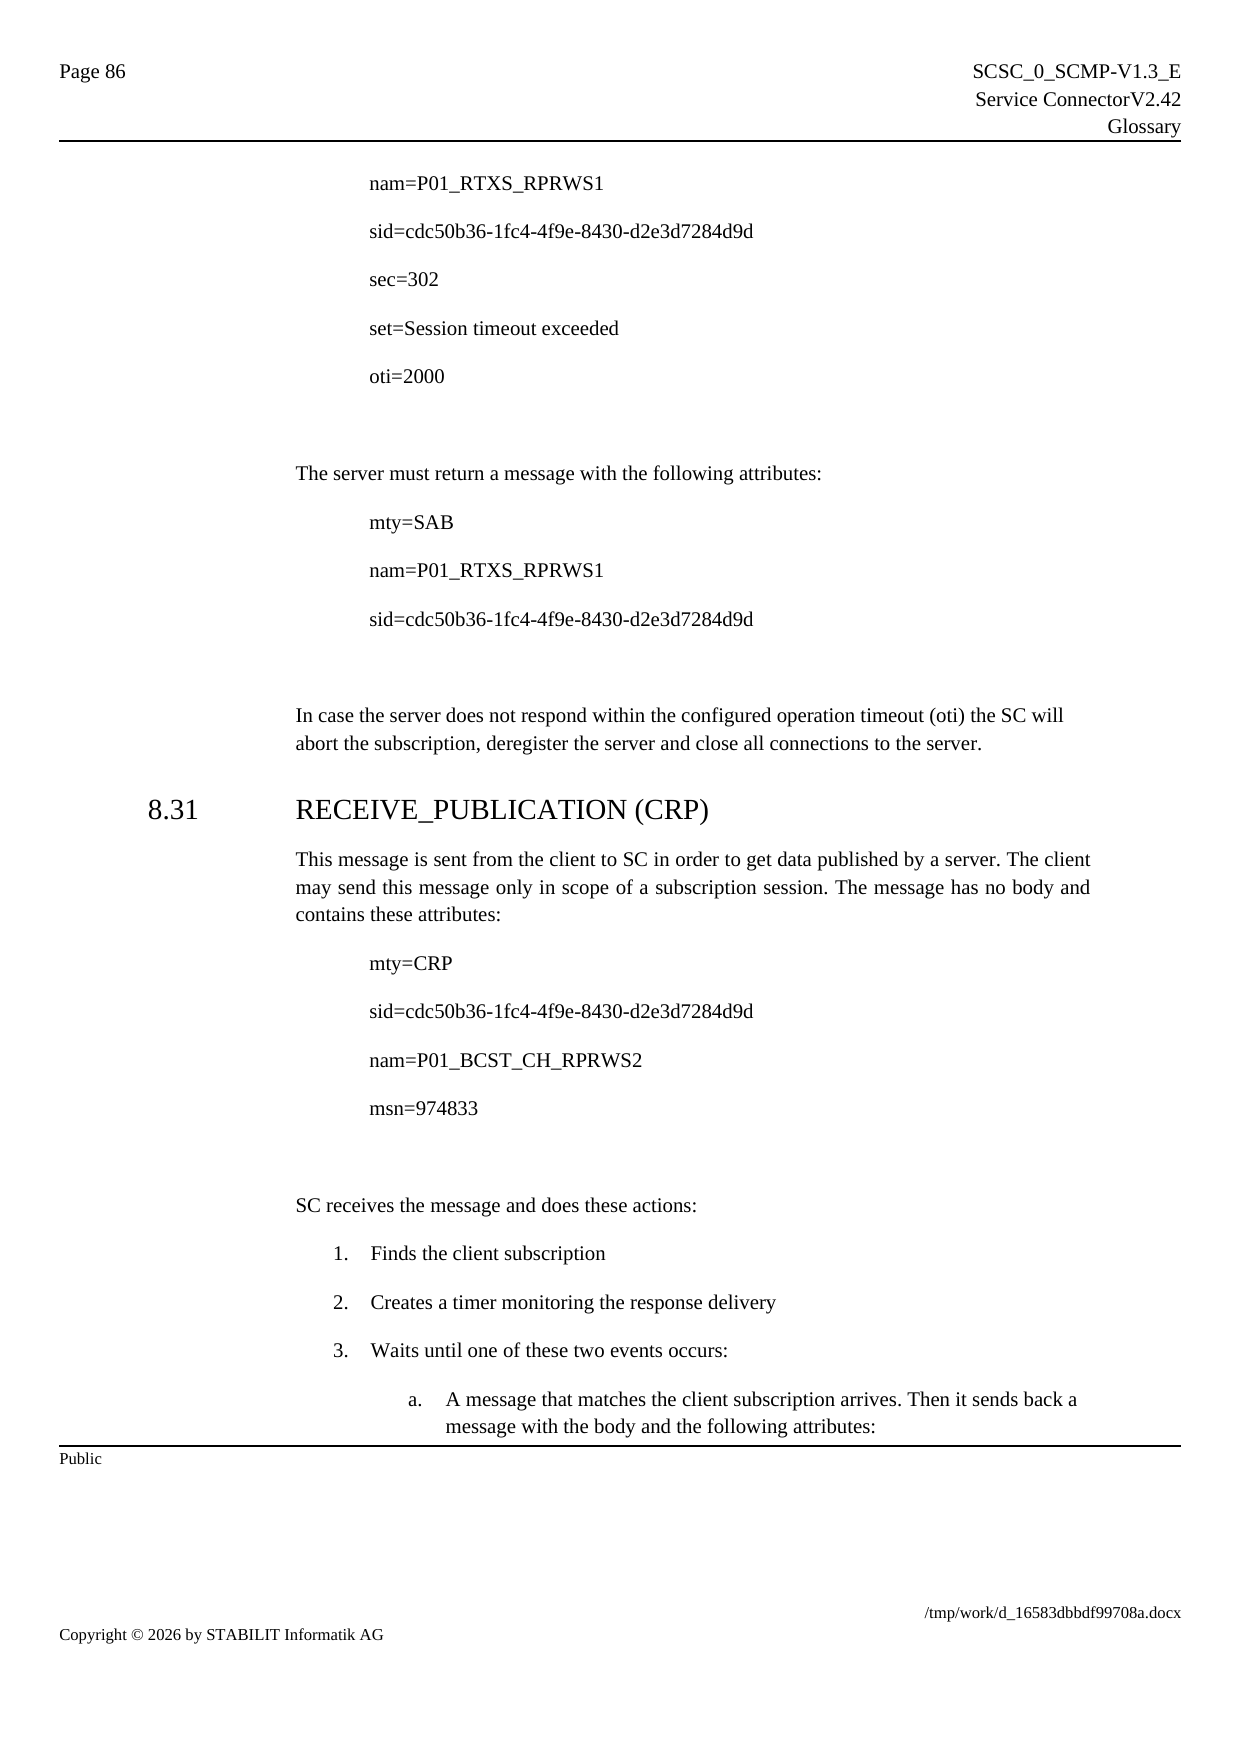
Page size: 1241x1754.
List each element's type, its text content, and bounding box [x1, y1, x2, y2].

subtitle RECEIVE_PUBLICATION (CRP) [148, 792, 1092, 825]
text sec=302 [369, 267, 1092, 291]
text nam=P01_BCST_CH_RPRWS2 [369, 1048, 1092, 1072]
list Creates a timer monitoring the response delivery [333, 1290, 1092, 1314]
text sid=cdc50b36-1fc4-4f9e-8430-d2e3d7284d9d [369, 606, 1092, 631]
text mty=CRP [369, 951, 1092, 975]
text sid=cdc50b36-1fc4-4f9e-8430-d2e3d7284d9d [369, 999, 1092, 1023]
text set=Session timeout exceeded [369, 316, 1092, 340]
text In case the server does not respond within the configured operation timeout (oti) the SC will abort the subscription, deregister the server and close all connections to the server. [295, 703, 1092, 755]
text nam=P01_RTXS_RPRWS1 [369, 171, 1092, 194]
text This message is sent from the client to SC in order to get data published by a server. The client may send this message only in scope of a subscription session. The message has no body and contains these attributes: [295, 847, 1092, 926]
text sid=cdc50b36-1fc4-4f9e-8430-d2e3d7284d9d [369, 219, 1092, 243]
text oti=2000 [369, 364, 1092, 388]
text msn=974833 [369, 1096, 1092, 1120]
text mty=SAB [369, 509, 1092, 534]
text SC receives the message and does these actions: [295, 1193, 1092, 1217]
text nam=P01_RTXS_RPRWS1 [369, 558, 1092, 582]
text The server must return a message with the following attributes: [295, 461, 1092, 485]
list A message that matches the client subscription arrives. Then it sends back a message with the body and the following attributes: [408, 1387, 1092, 1438]
list Waits until one of these two events occurs: [333, 1338, 1092, 1362]
list Finds the client subscription [333, 1241, 1092, 1265]
